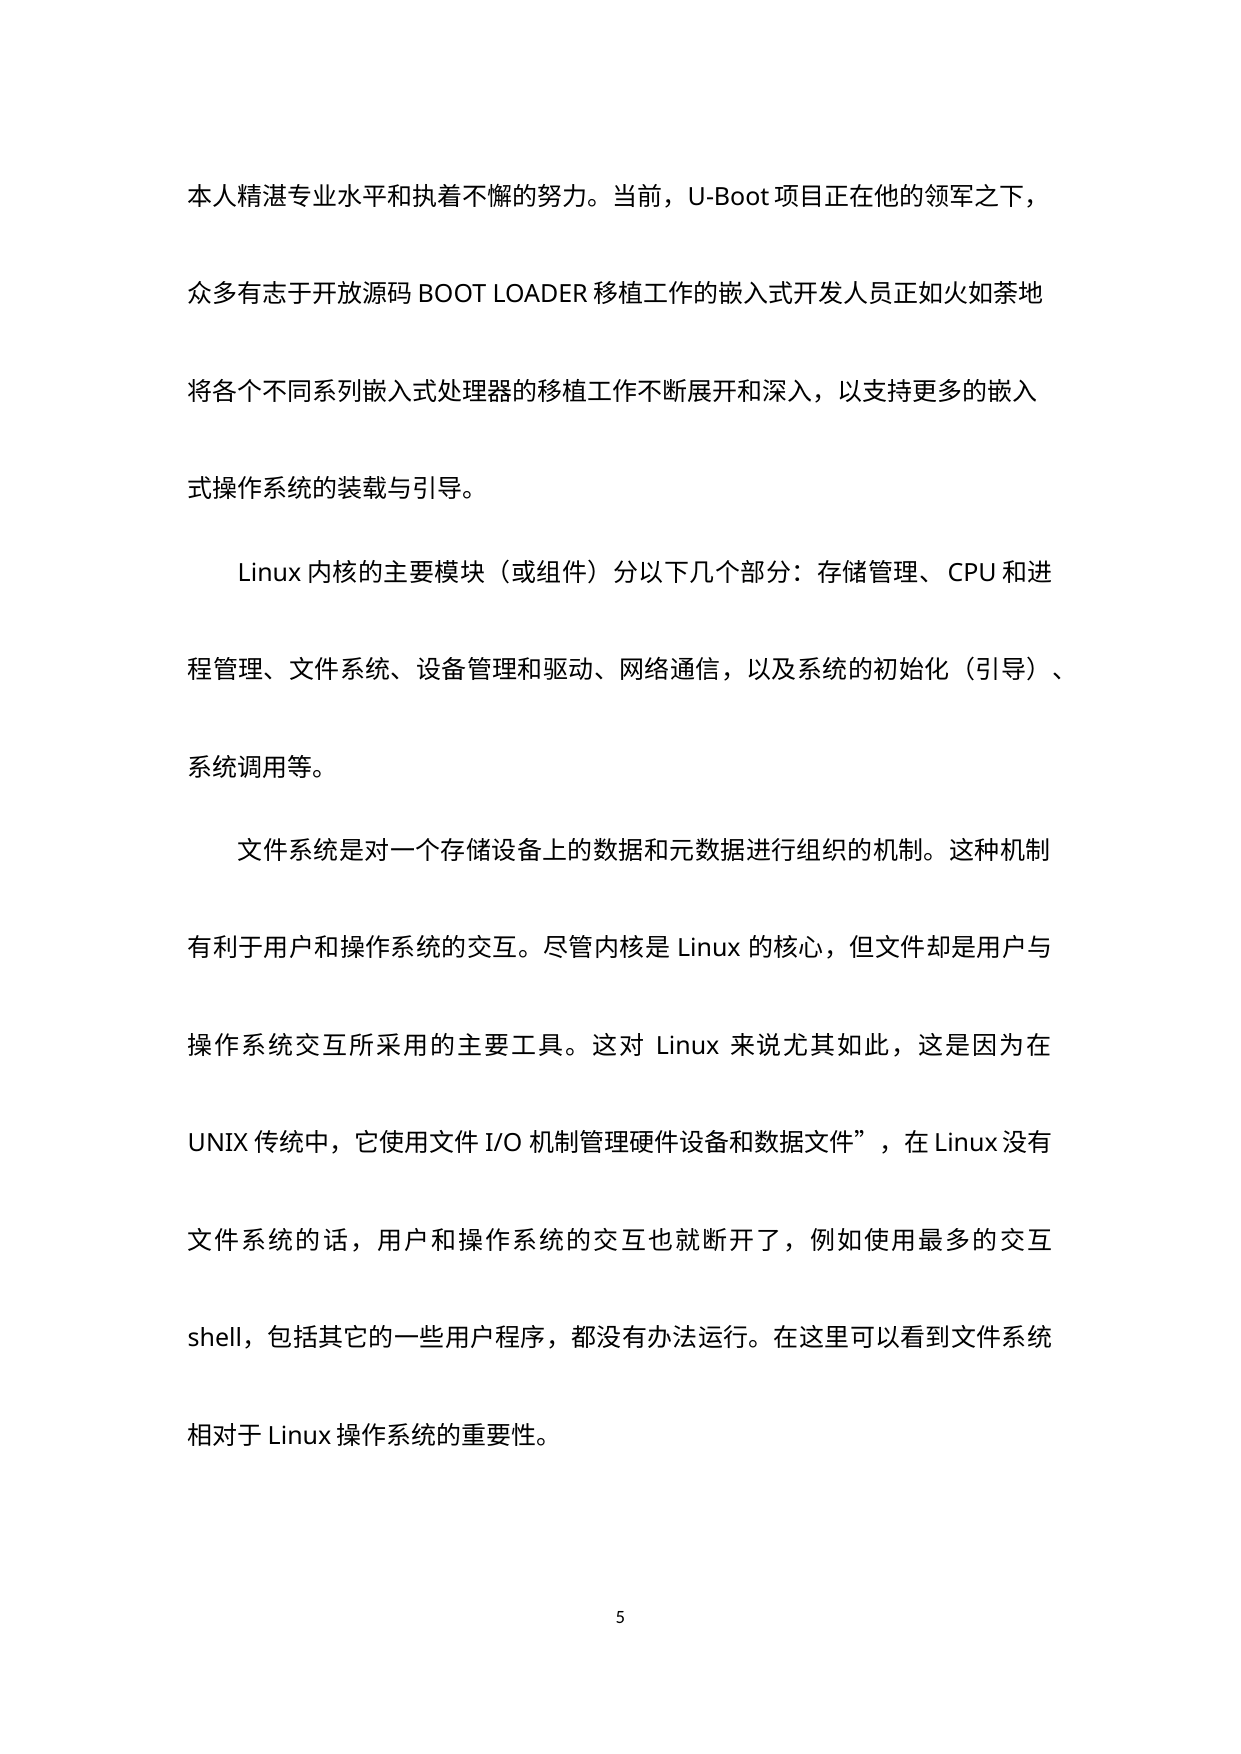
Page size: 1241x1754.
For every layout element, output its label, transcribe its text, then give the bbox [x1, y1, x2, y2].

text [187, 162, 1053, 519]
text 文件系统是对一个存储设备上的数据和元数据进行组织的机制。这种机制有利于用户和操作系统的交互。尽管内核是 Linux 的核心，但文件却是用户与操作系统交互所采用的主要工具。这对 Linux 来说尤其如此，这是因为在 UNIX 传统中，它使用文件 I/O 机制管理硬件设备和数据文件”，在Linux没有文件系统的话，用户和操作系统的交互也就断开了，例如使用最多的交互shell，包括其它的一些用户程序，都没有办法运行。在这里可以看到文件系统相对于Linux操作系统的重要性。 [187, 816, 1053, 1466]
text Linux内核的主要模块（或组件）分以下几个部分：存储管理、CPU和进程管理、文件系统、设备管理和驱动、网络通信，以及系统的初始化（引导）、系统调用等。 [187, 538, 1053, 798]
